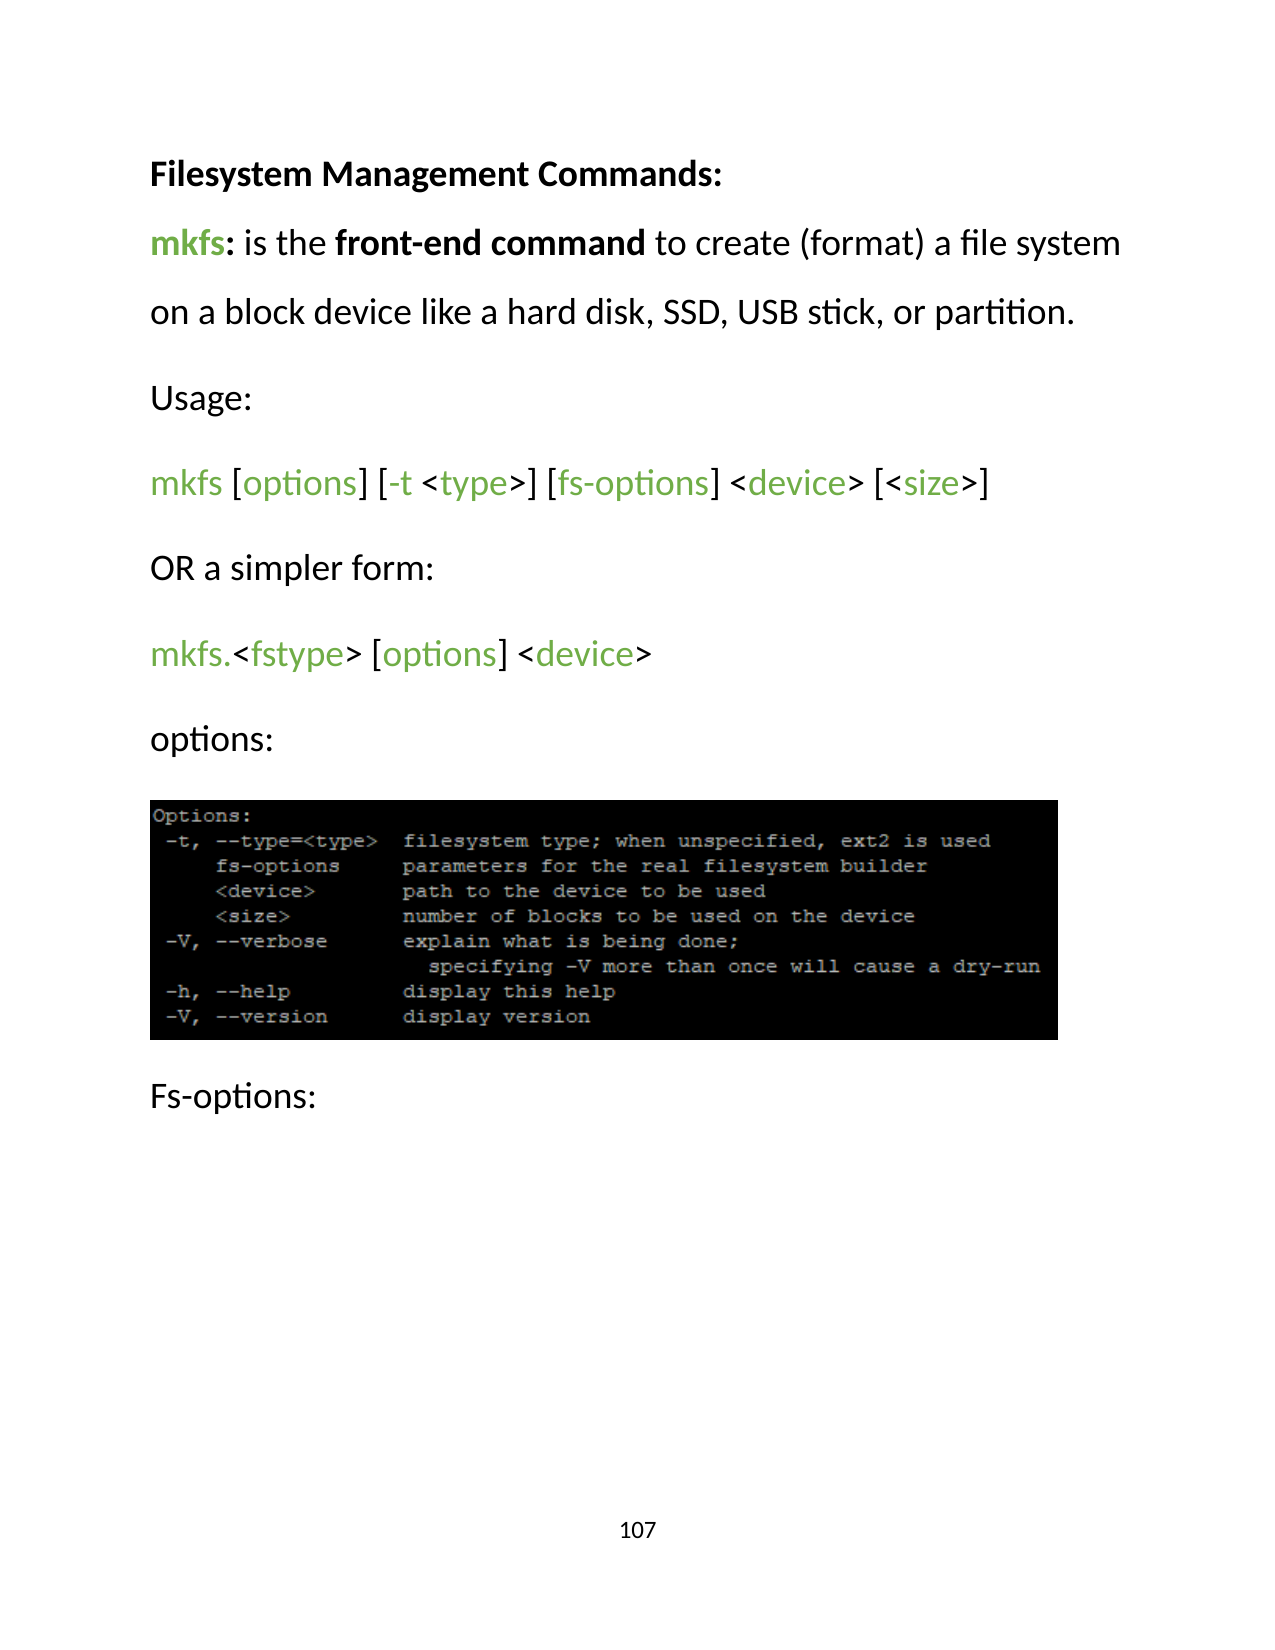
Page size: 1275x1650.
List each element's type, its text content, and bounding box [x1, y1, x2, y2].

picture [150, 800, 1058, 1040]
text options: [150, 715, 1125, 761]
text mkfs [options] [-t <type>] [fs-options] <device> [<size>] [150, 459, 1125, 505]
text mkfs: is the front-end command to create (format) a file system on a block device like a hard disk, SSD, USB stick, or partition. [150, 219, 1125, 334]
text OR a simpler form: [150, 544, 1125, 590]
text Filesystem Management Commands: [150, 150, 1125, 196]
text Usage: [150, 373, 1125, 419]
text mkfs.<fstype> [options] <device> [150, 630, 1125, 676]
text Fs-options: [150, 1072, 1125, 1117]
